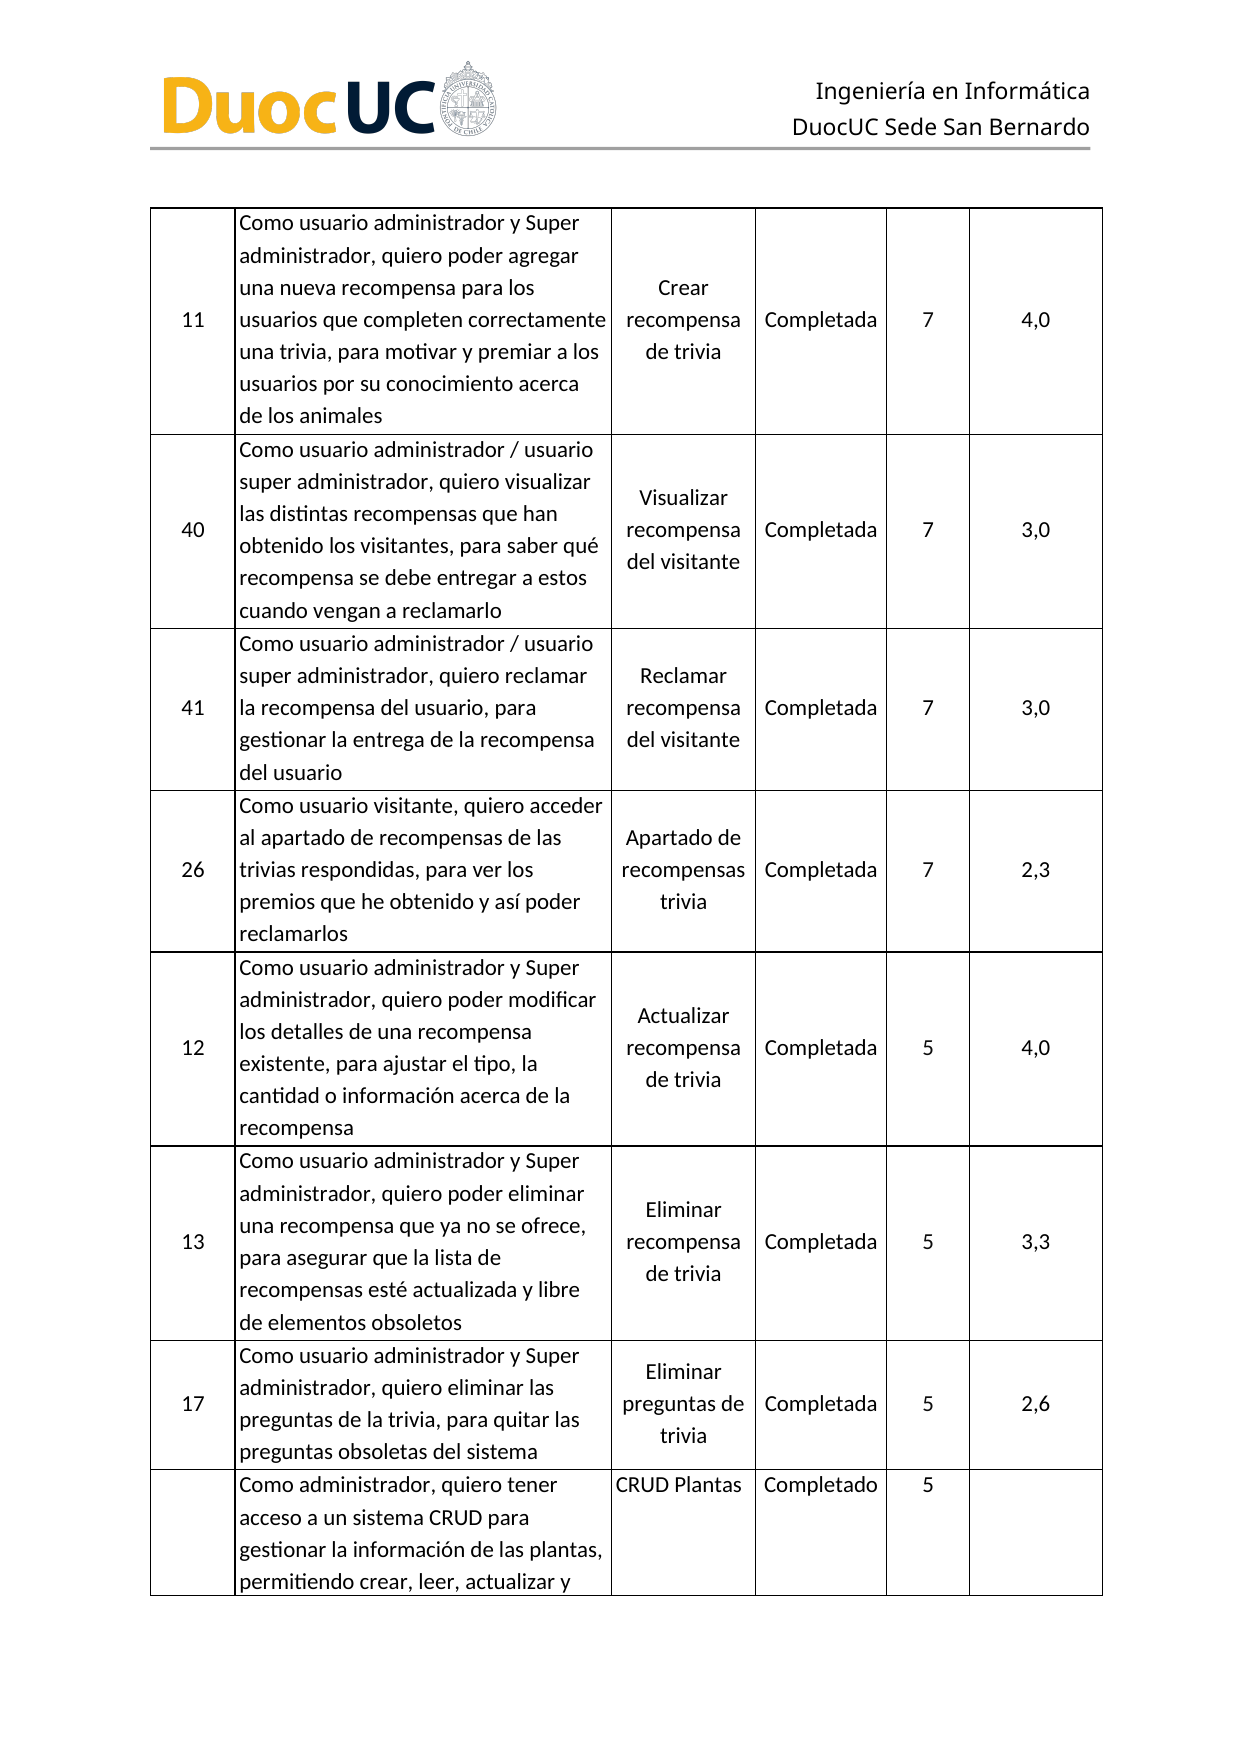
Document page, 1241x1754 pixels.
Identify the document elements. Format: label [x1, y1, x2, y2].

picture [159, 56, 501, 141]
